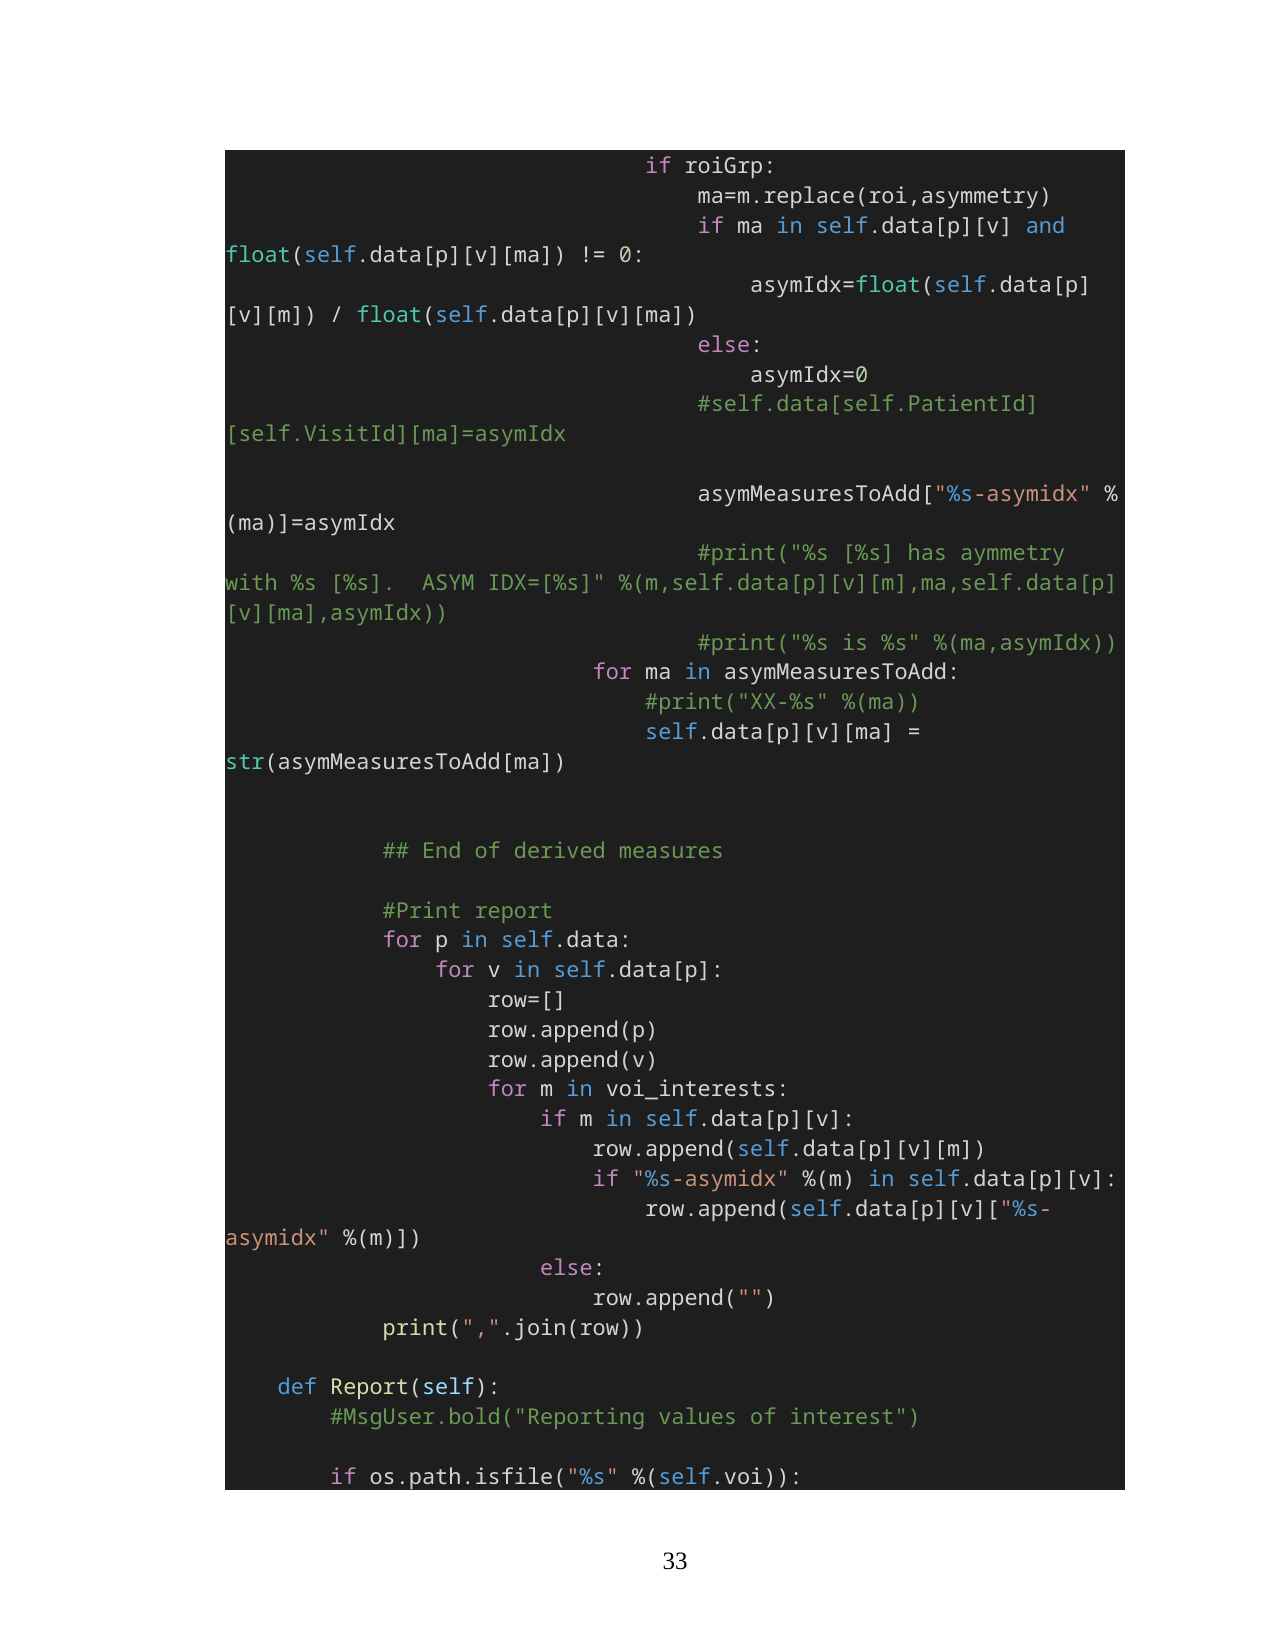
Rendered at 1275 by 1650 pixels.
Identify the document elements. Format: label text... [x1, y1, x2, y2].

text #self.data[self.PatientId][self.VisitId][ma]=asymIdx [225, 388, 1125, 448]
text print(",".join(row)) [225, 1312, 1125, 1341]
text if m in self.data[p][v]: [225, 1103, 1125, 1133]
text #Print report [225, 894, 1125, 924]
text else: [225, 1252, 1125, 1282]
text self.data[p][v][ma] = str(asymMeasuresToAdd[ma]) [225, 716, 1125, 776]
text for ma in asymMeasuresToAdd: [225, 656, 1125, 686]
text if roiGrp: [225, 150, 1125, 180]
text def Report(self): [225, 1371, 1125, 1401]
text #print("%s [%s] has aymmetry with %s [%s]. ASYM IDX=[%s]" %(m,self.data[p][v][m],ma,self.data[p][v][ma],asymIdx)) [225, 537, 1125, 627]
text #print("XX-%s" %(ma)) [225, 686, 1125, 716]
text asymIdx=0 [225, 358, 1125, 388]
text #MsgUser.bold("Reporting values of interest") [225, 1401, 1125, 1431]
text for m in voi_interests: [225, 1073, 1125, 1103]
text asymMeasuresToAdd["%s-asymidx" %(ma)]=asymIdx [225, 478, 1125, 537]
text row.append(p) [225, 1014, 1125, 1043]
text if os.path.isfile("%s" %(self.voi)): [225, 1461, 1125, 1490]
text row.append(self.data[p][v]["%s-asymidx" %(m)]) [225, 1192, 1125, 1252]
text #print("%s is %s" %(ma,asymIdx)) [225, 627, 1125, 656]
text for v in self.data[p]: [225, 954, 1125, 984]
text if "%s-asymidx" %(m) in self.data[p][v]: [225, 1163, 1125, 1192]
text ## End of derived measures [225, 835, 1125, 865]
text row.append("") [225, 1282, 1125, 1312]
text ma=m.replace(roi,asymmetry) [225, 180, 1125, 209]
text row=[] [225, 984, 1125, 1014]
text row.append(v) [225, 1043, 1125, 1073]
text else: [225, 329, 1125, 358]
text if ma in self.data[p][v] and float(self.data[p][v][ma]) != 0: [225, 209, 1125, 269]
text asymIdx=float(self.data[p][v][m]) / float(self.data[p][v][ma]) [225, 269, 1125, 329]
text for p in self.data: [225, 924, 1125, 954]
text row.append(self.data[p][v][m]) [225, 1133, 1125, 1163]
